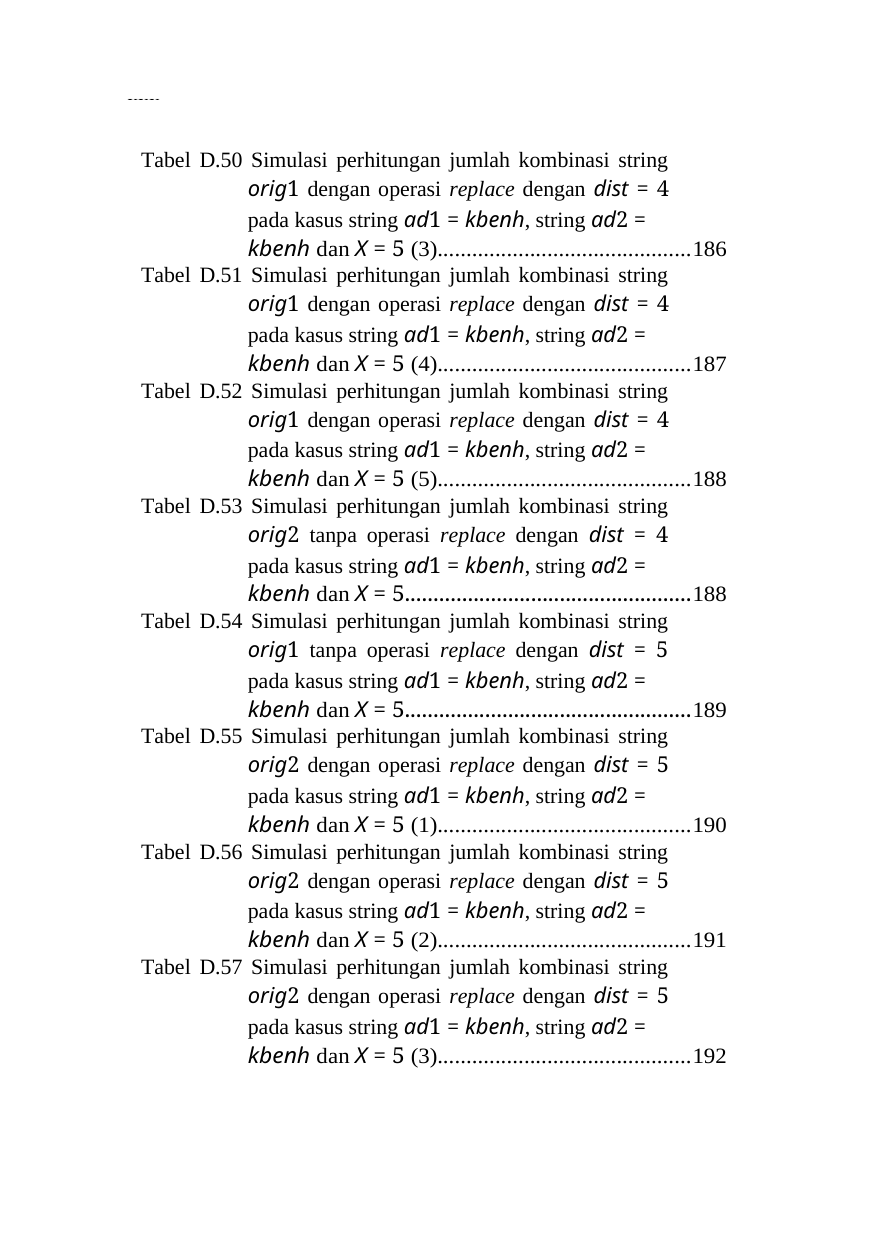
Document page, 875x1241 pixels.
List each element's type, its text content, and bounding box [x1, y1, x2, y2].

text kbenh dan X = 5 (4) 187 [248, 349, 755, 377]
text kbenh dan X = 5 (5) 188 [248, 465, 755, 492]
text Tabel D.52 Simulasi perhitungan jumlah kombinasi string orig1 dengan operasi replace dengan dist = 4 pada kasus string ad1 = kbenh, string ad2 = [141, 378, 669, 464]
text kbenh dan X = 5 (2) 191 [248, 926, 755, 953]
text kbenh dan X = 5 (3) 192 [248, 1041, 755, 1068]
text kbenh dan X = 5 (3) 186 [248, 234, 755, 262]
text Tabel D.57 Simulasi perhitungan jumlah kombinasi string orig2 dengan operasi replace dengan dist = 5 pada kasus string ad1 = kbenh, string ad2 = [141, 954, 669, 1041]
text Tabel D.50 Simulasi perhitungan jumlah kombinasi string orig1 dengan operasi replace dengan dist = 4 pada kasus string ad1 = kbenh, string ad2 = [141, 147, 669, 233]
text Tabel D.56 Simulasi perhitungan jumlah kombinasi string orig2 dengan operasi replace dengan dist = 5 pada kasus string ad1 = kbenh, string ad2 = [141, 839, 669, 925]
text kbenh dan X = 5 188 [248, 580, 755, 607]
text Tabel D.53 Simulasi perhitungan jumlah kombinasi string orig2 tanpa operasi replace dengan dist = 4 pada kasus string ad1 = kbenh, string ad2 = [141, 493, 669, 579]
text kbenh dan X = 5 189 [248, 696, 755, 723]
text Tabel D.55 Simulasi perhitungan jumlah kombinasi string orig2 dengan operasi replace dengan dist = 5 pada kasus string ad1 = kbenh, string ad2 = [141, 723, 669, 810]
text Tabel D.54 Simulasi perhitungan jumlah kombinasi string orig1 tanpa operasi replace dengan dist = 5 pada kasus string ad1 = kbenh, string ad2 = [141, 608, 669, 695]
text kbenh dan X = 5 (1) 190 [248, 811, 755, 838]
text Tabel D.51 Simulasi perhitungan jumlah kombinasi string orig1 dengan operasi replace dengan dist = 4 pada kasus string ad1 = kbenh, string ad2 = [141, 262, 669, 349]
